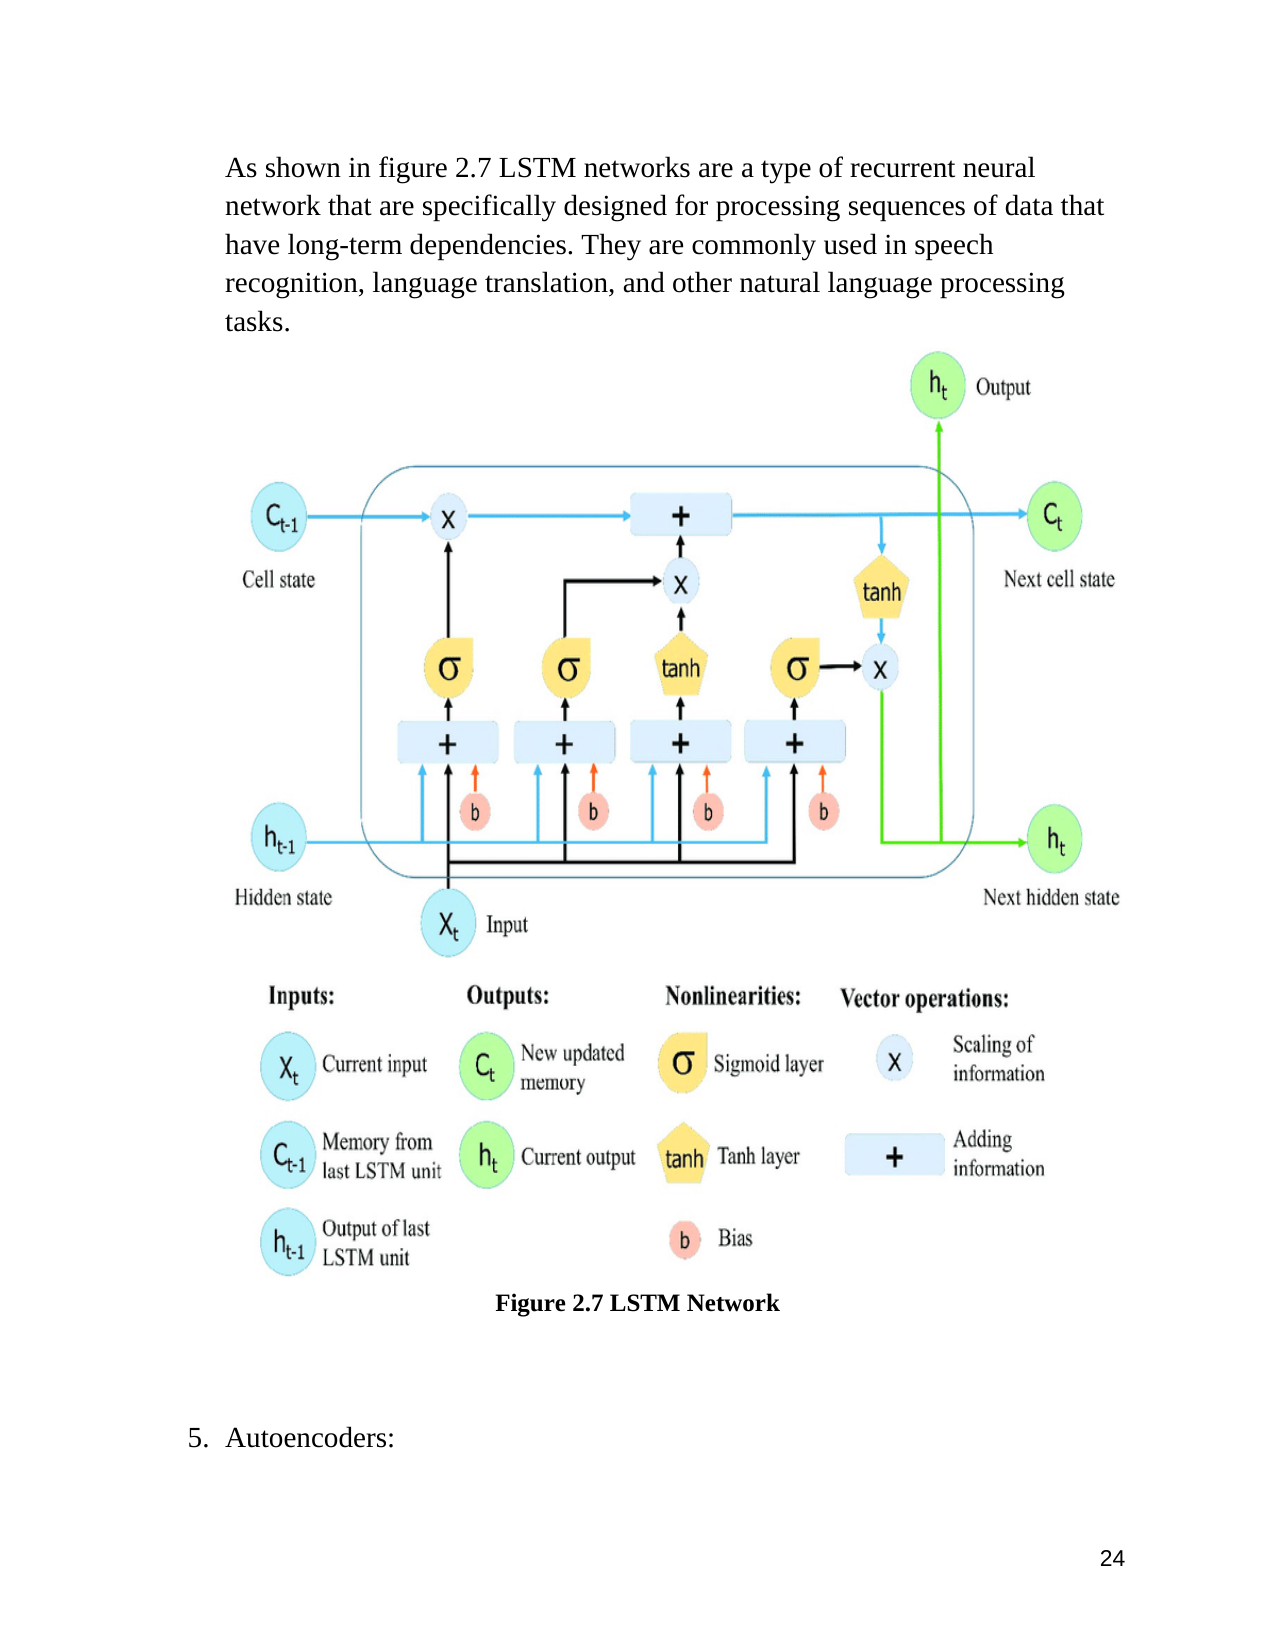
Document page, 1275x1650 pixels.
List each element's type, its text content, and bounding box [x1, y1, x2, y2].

text As shown in figure 2.7 LSTM networks are a type of recurrent neural network that are specifically designed for processing sequences of data that have long-term dependencies. They are commonly used in speech recognition, language translation, and other natural language processing tasks. [225, 150, 1125, 338]
text Figure 2.7 LSTM Network [150, 1288, 1125, 1317]
picture [225, 342, 1129, 1284]
list Autoencoders: [187, 1420, 1125, 1453]
